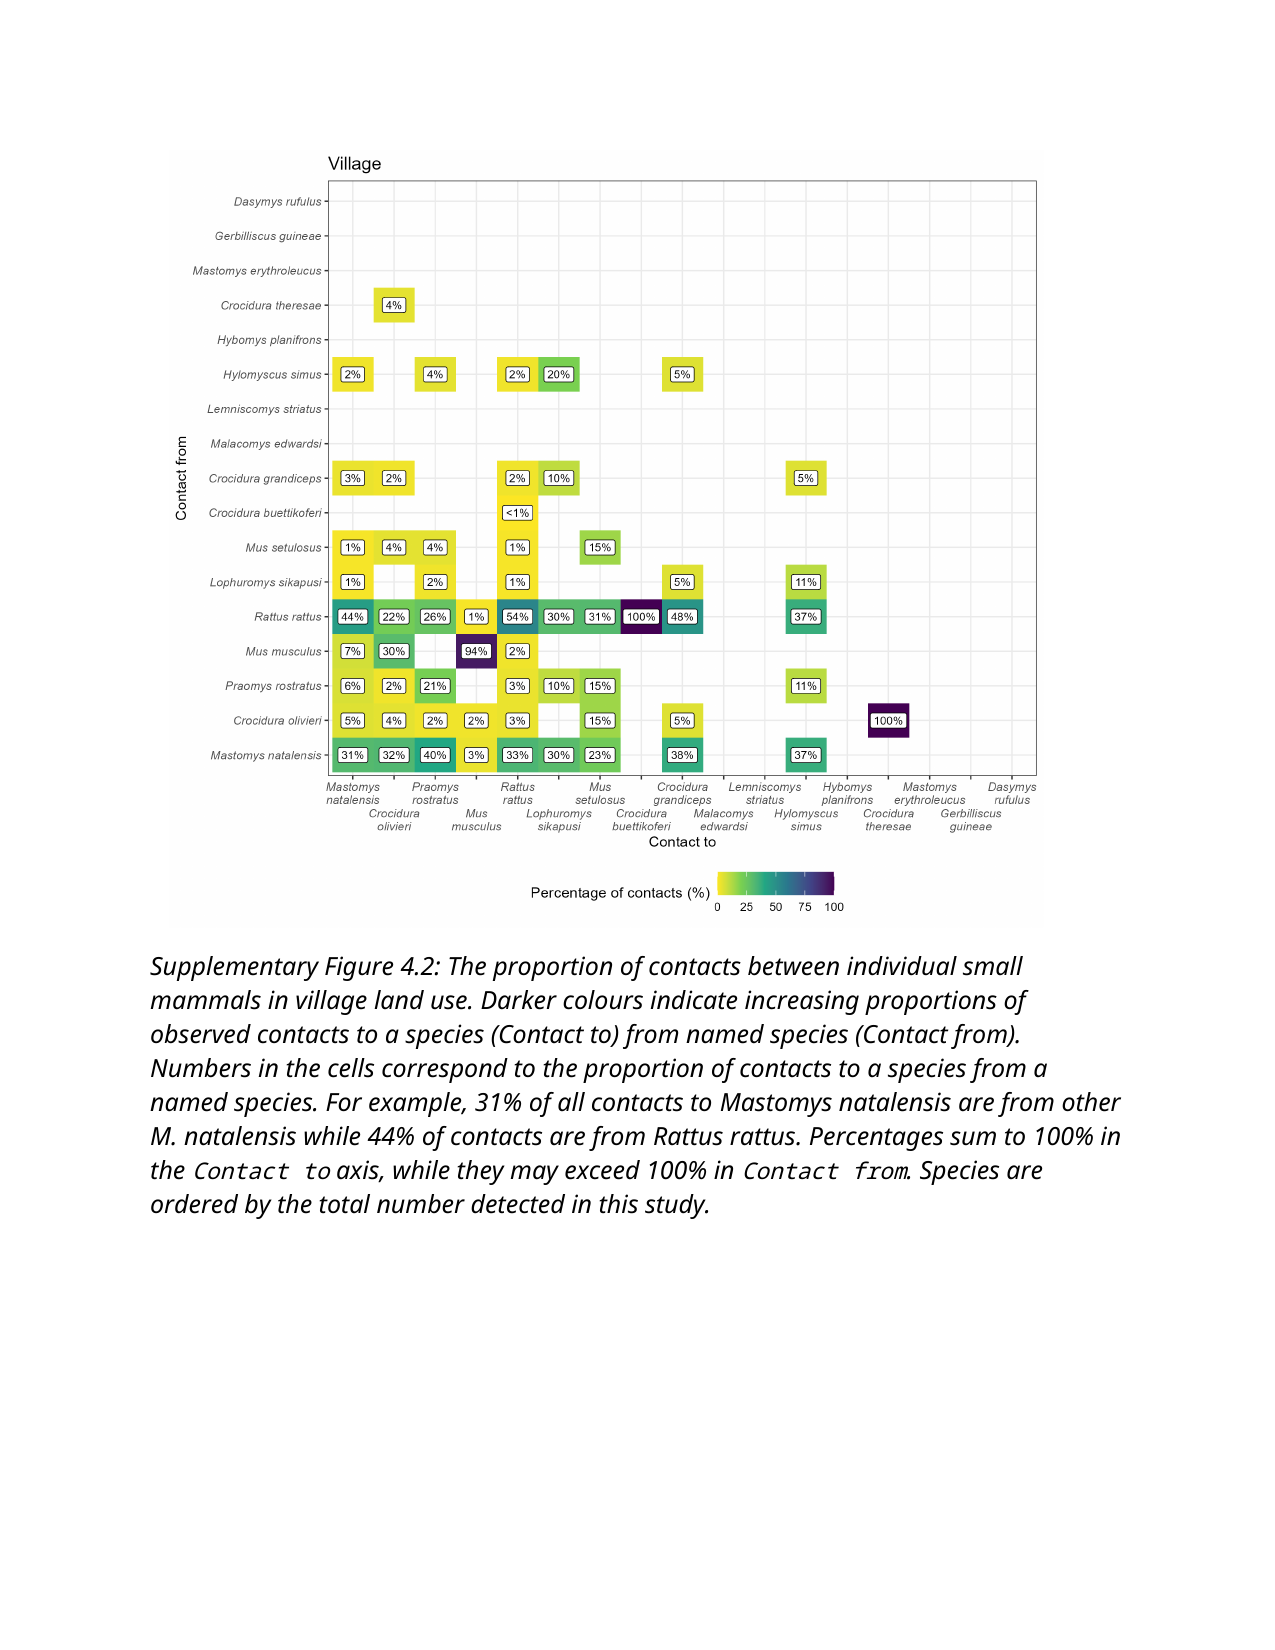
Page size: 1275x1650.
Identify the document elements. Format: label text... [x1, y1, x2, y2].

text Supplementary Figure 4.2: The proportion of contacts between individual small mammals in village land use. Darker colours indicate increasing proportions of observed contacts to a species (Contact to) from named species (Contact from). Numbers in the cells correspond to the proportion of contacts to a species from a named species. For example, 31% of all contacts to Mastomys natalensis are from other M. natalensis while 44% of contacts are from Rattus rattus. Percentages sum to 100% in the Contact to axis, while they may exceed 100% in Contact from. Species are ordered by the total number detected in this study. [150, 948, 1125, 1221]
picture [168, 150, 1044, 928]
